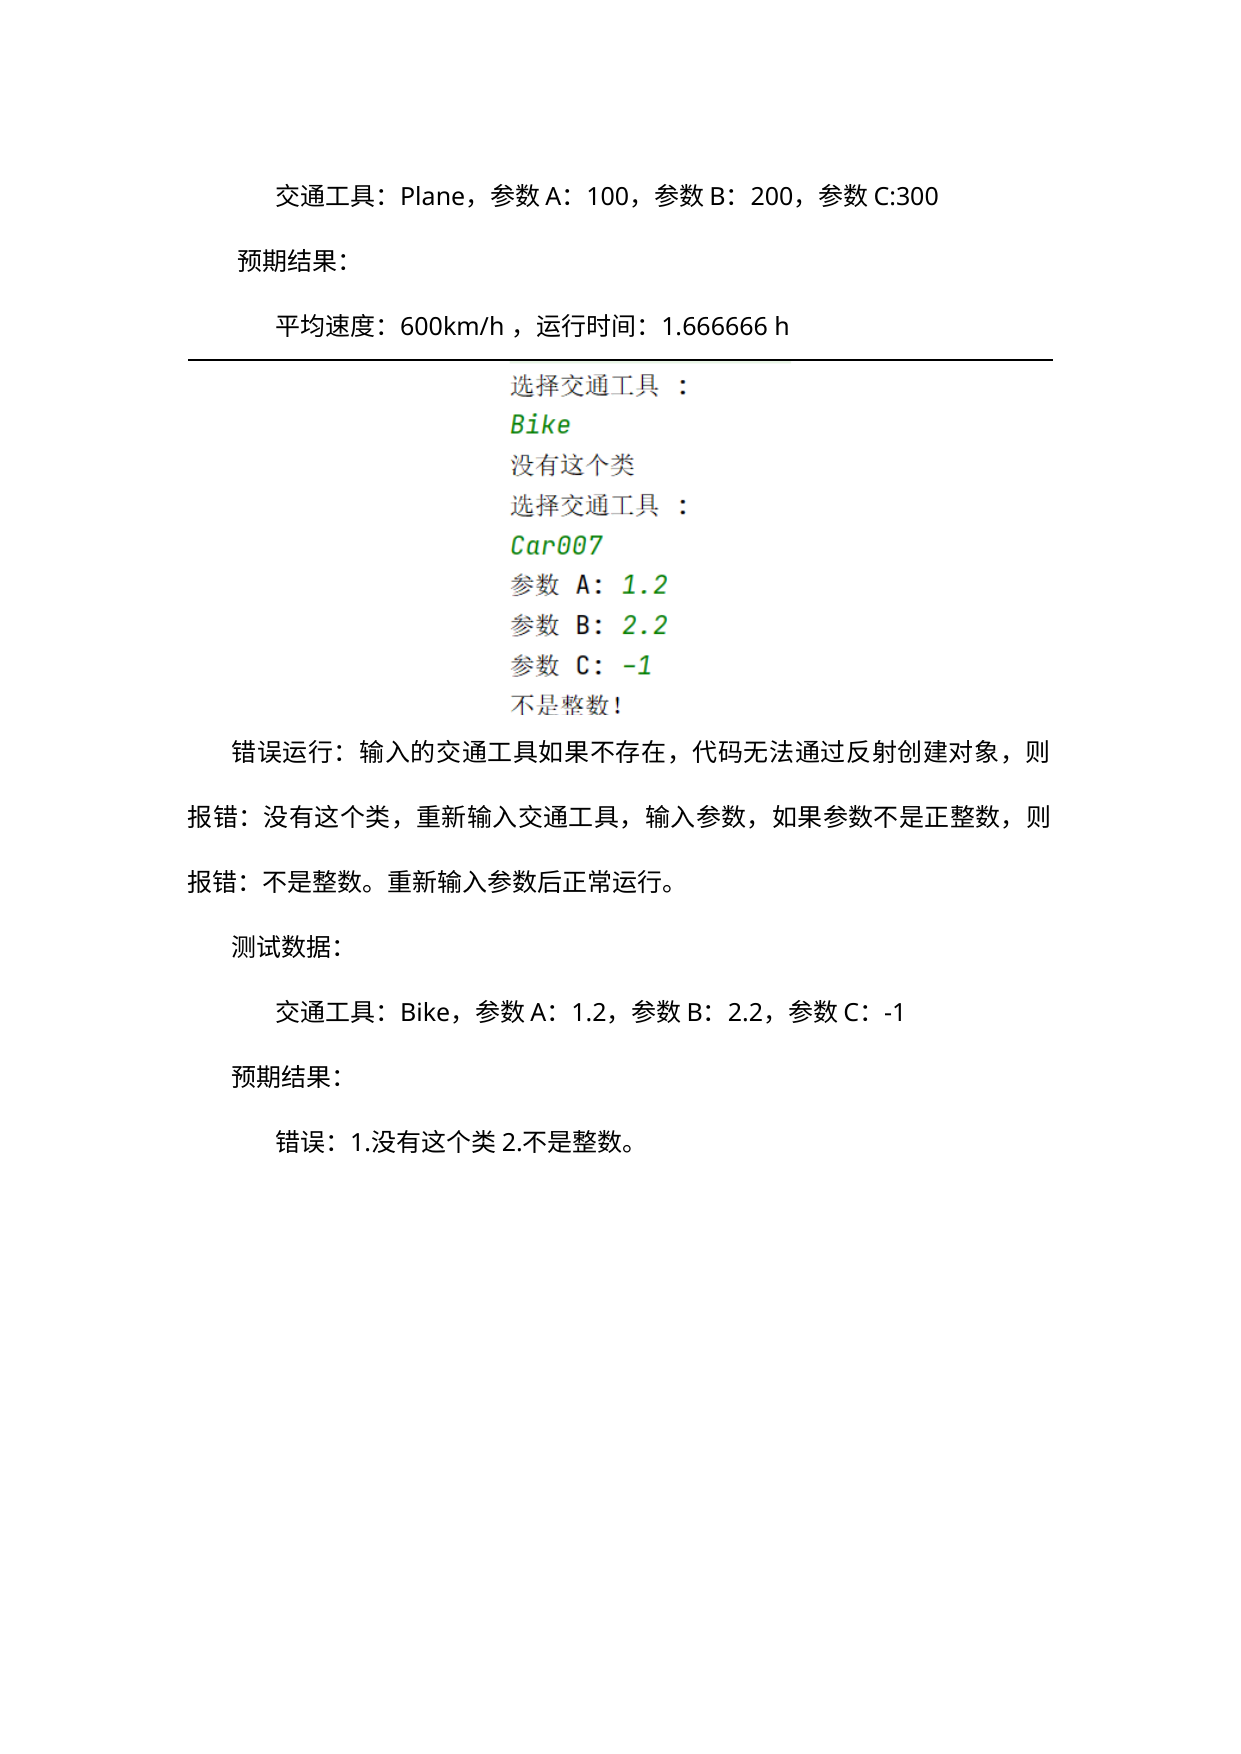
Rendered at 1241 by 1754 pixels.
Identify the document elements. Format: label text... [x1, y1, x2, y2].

text 平均速度：600km/h ，运行时间：1.666666 h [187, 292, 1053, 361]
text 测试数据： [187, 913, 1053, 978]
text 交通工具：Plane，参数A：100，参数B：200，参数C:300 [187, 162, 1053, 227]
text 错误运行：输入的交通工具如果不存在，代码无法通过反射创建对象，则报错：没有这个类，重新输入交通工具，输入参数，如果参数不是正整数，则报错：不是整数。重新输入参数后正常运行。 [187, 718, 1053, 913]
text 错误：1.没有这个类 2.不是整数。 [187, 1108, 1053, 1173]
text 预期结果： [187, 227, 1053, 292]
picture [492, 361, 792, 715]
text 预期结果： [187, 1043, 1053, 1108]
text 交通工具：Bike，参数A：1.2，参数B：2.2，参数C：-1 [187, 978, 1053, 1043]
